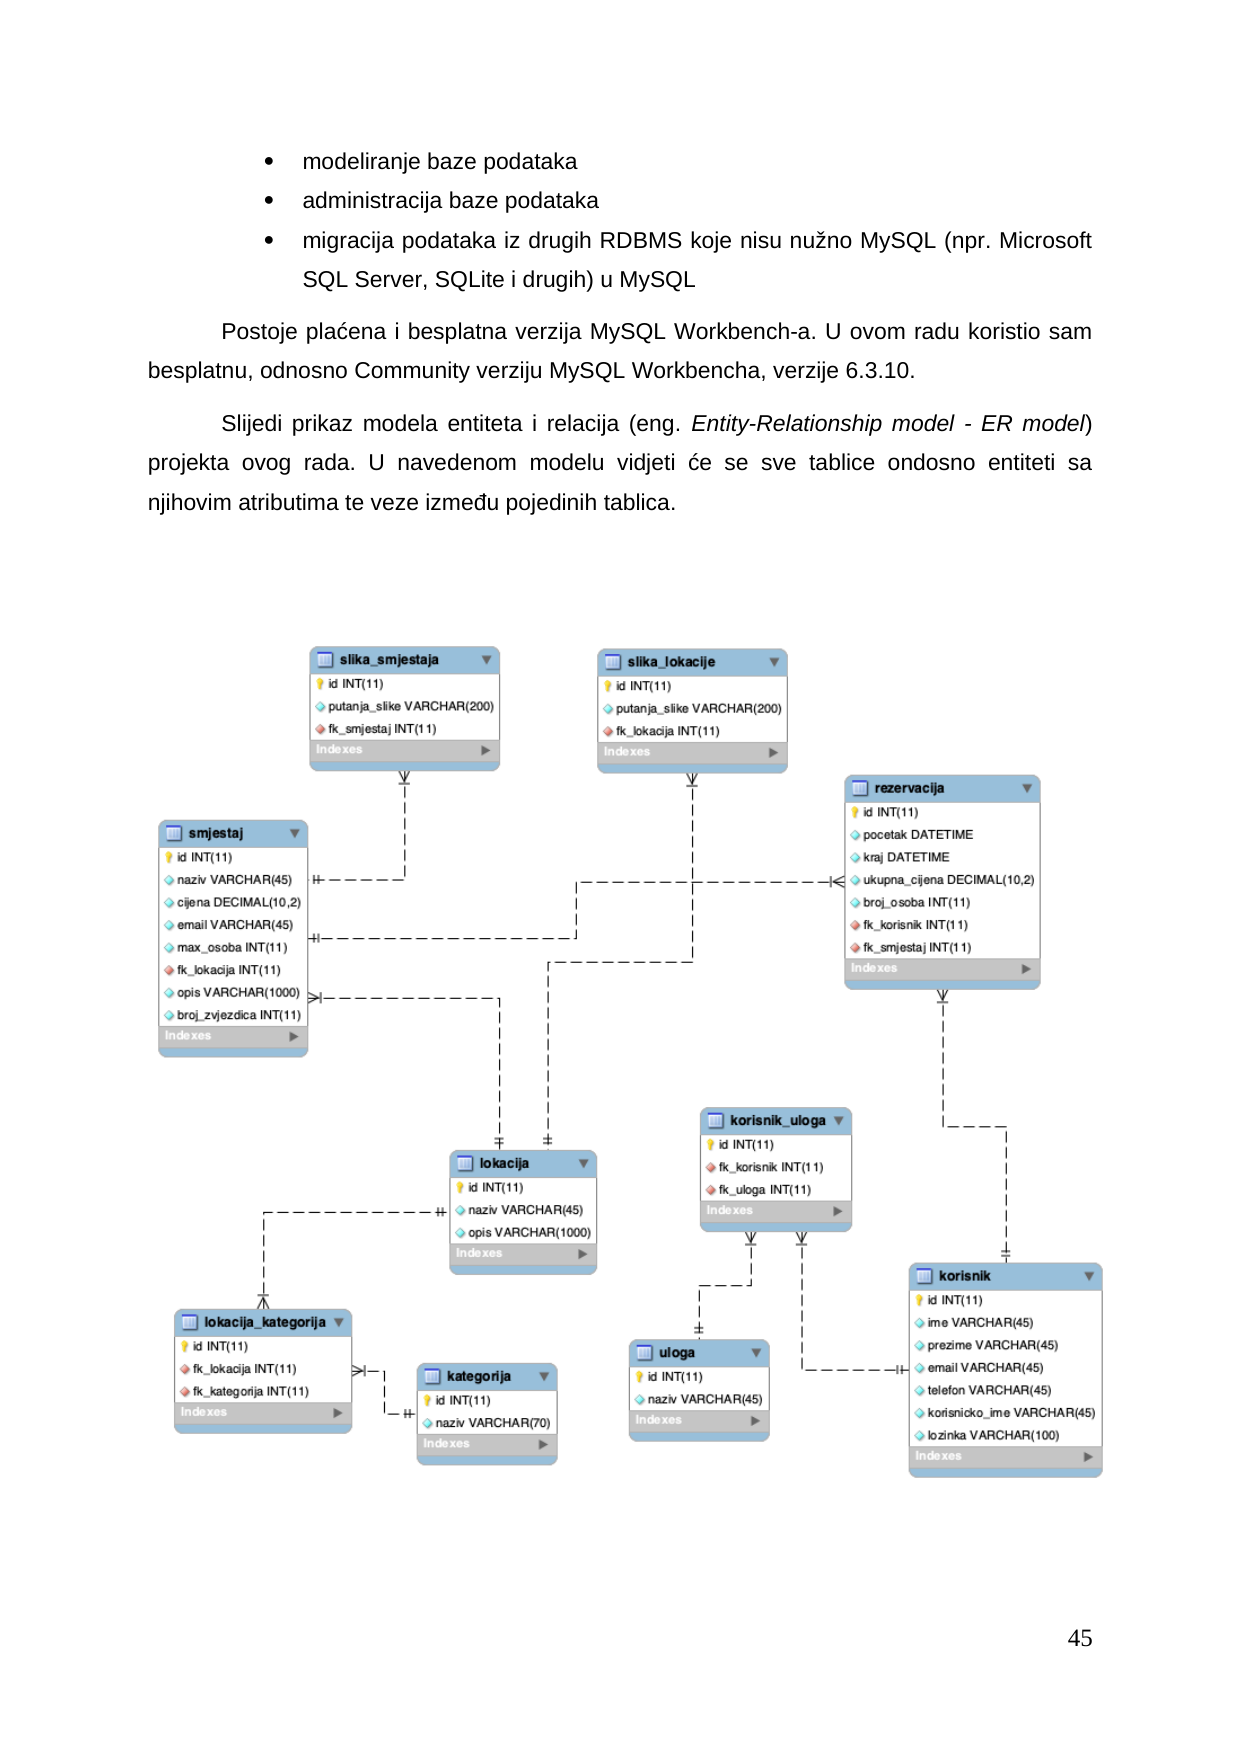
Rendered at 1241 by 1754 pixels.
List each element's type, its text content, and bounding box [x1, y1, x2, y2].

list administracija baze podataka [265, 187, 1093, 213]
list migracija podataka iz drugih RDBMS koje nisu nužno MySQL (npr. Microsoft SQL Server, SQLite i drugih) u MySQL [265, 227, 1093, 292]
text Postoje plaćena i besplatna verzija MySQL Workbench-a. U ovom radu koristio sam besplatnu, odnosno Community verziju MySQL Workbencha, verzije 6.3.10. [148, 318, 1093, 384]
list modeliranje baze podataka [265, 148, 1093, 174]
text Slijedi prikaz modela entiteta i relacija (eng. Entity-Relationship model - ER model) projekta ovog rada. U navedenom modelu vidjeti će se sve tablice ondosno entiteti sa njihovim atributima te veze između pojedinih tablica. [148, 409, 1093, 515]
picture [147, 635, 1113, 1488]
